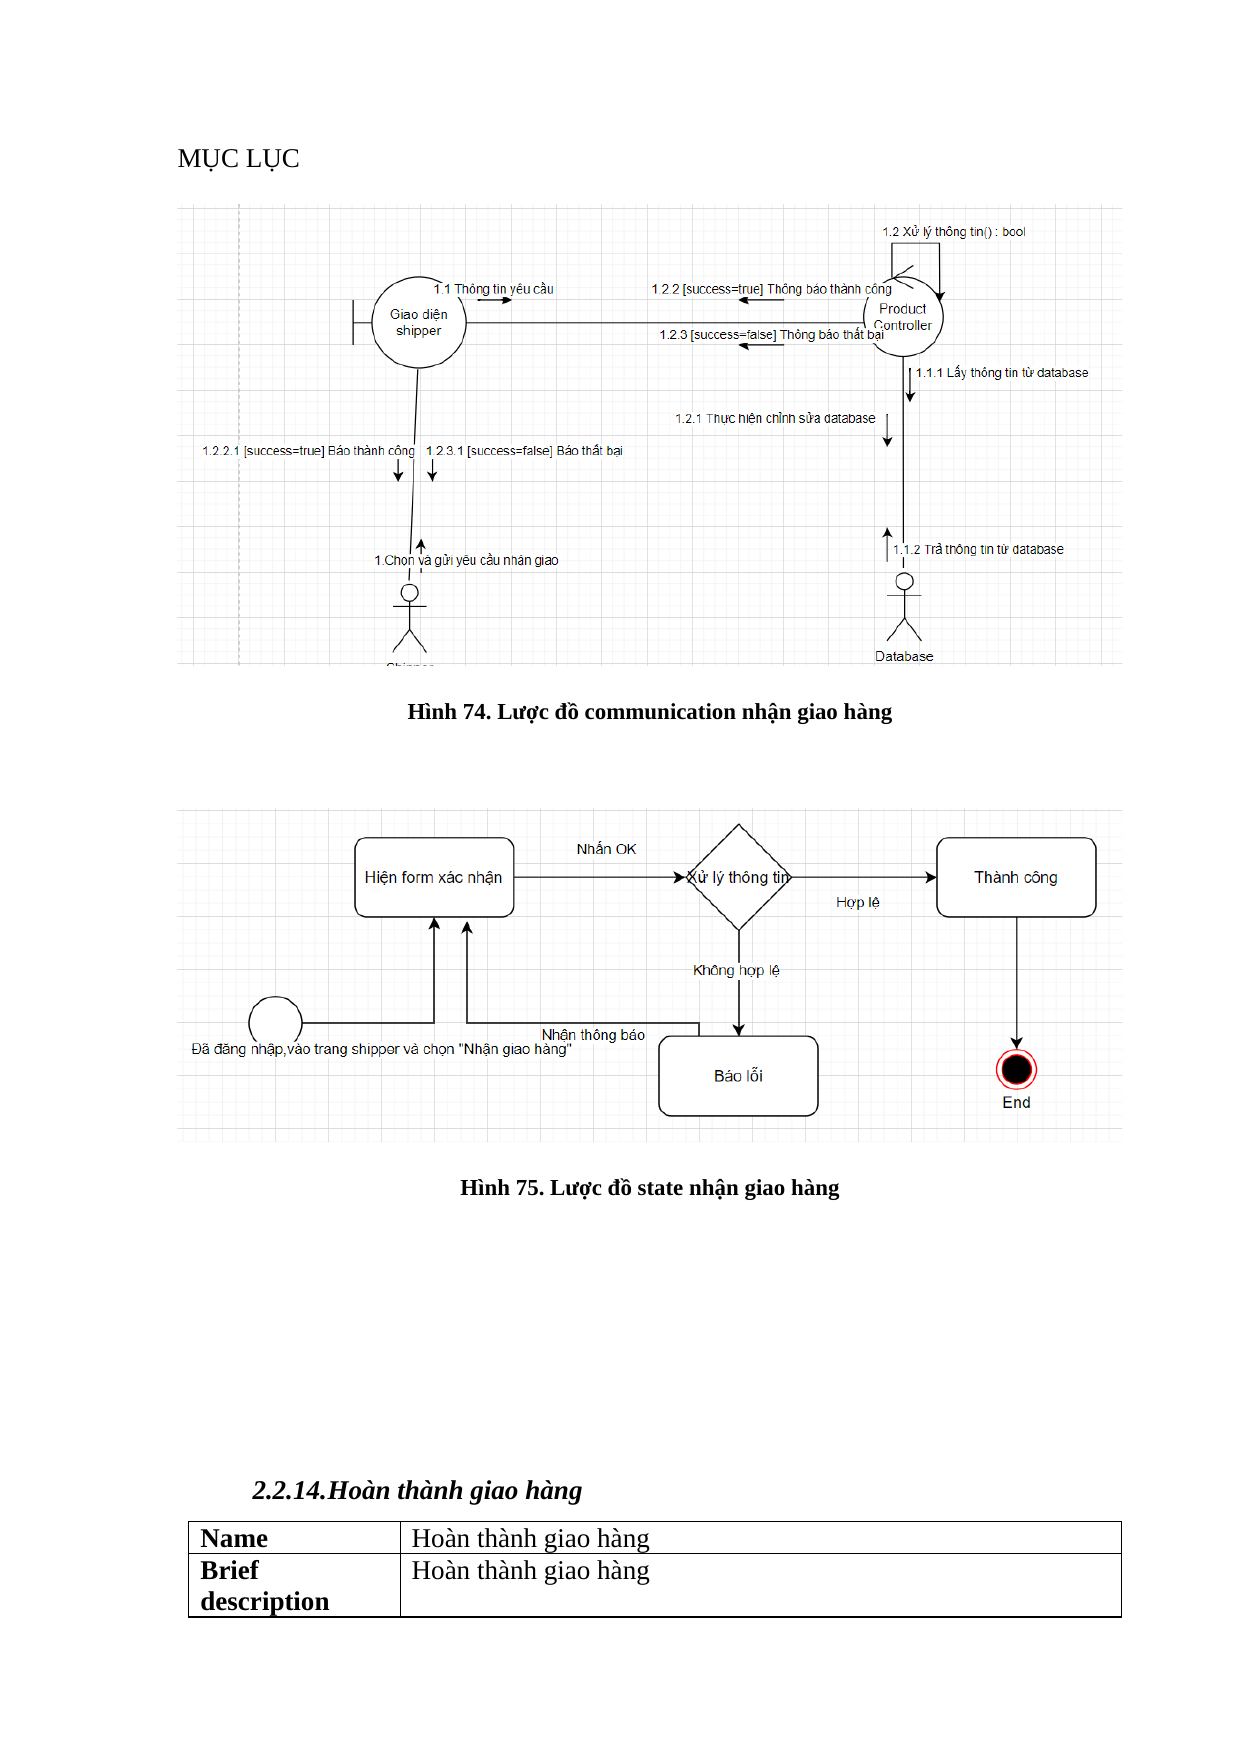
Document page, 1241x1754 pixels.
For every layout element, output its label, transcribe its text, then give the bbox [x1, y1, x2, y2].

table_cell Hoàn thành giao hàng [401, 1554, 1121, 1616]
table_header Hoàn thành giao hàng [401, 1522, 1121, 1553]
table_cell Brief description [189, 1554, 400, 1616]
table_header Name [189, 1522, 400, 1553]
picture [177, 204, 1123, 666]
subtitle Hoàn thành giao hàng [252, 1474, 1122, 1505]
picture [177, 808, 1123, 1142]
